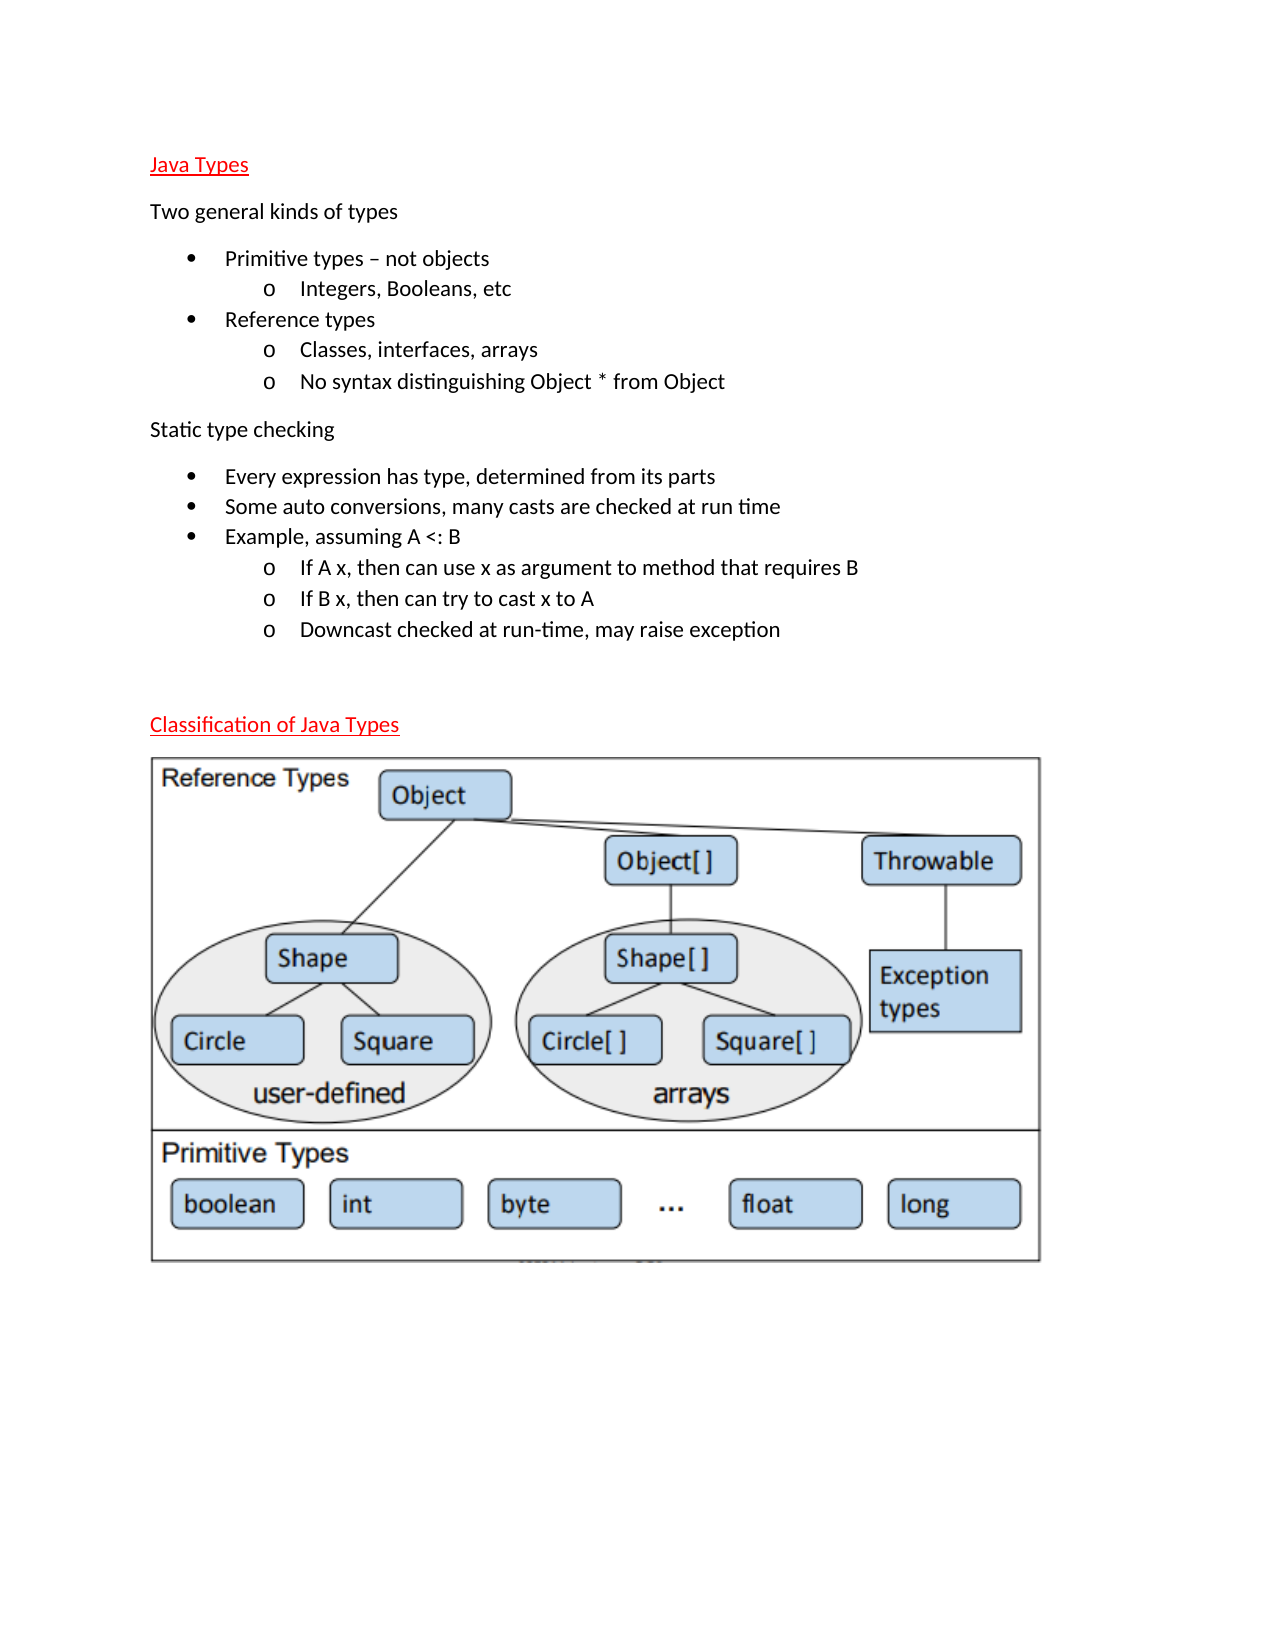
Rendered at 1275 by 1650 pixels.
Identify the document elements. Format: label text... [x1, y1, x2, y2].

text Static type checking [150, 415, 1125, 443]
list If B x, then can try to cast x to A [262, 584, 1125, 613]
list No syntax distinguishing Object * from Object [262, 367, 1125, 396]
list Integers, Booleans, etc [262, 274, 1125, 303]
list Primitive types – not objects [187, 244, 1125, 272]
list Every expression has type, determined from its parts [187, 462, 1125, 490]
picture [150, 757, 1043, 1263]
list Reference types [187, 305, 1125, 333]
list Classes, interfaces, arrays [262, 336, 1125, 365]
list Some auto conversions, many casts are checked at run time [187, 492, 1125, 520]
list Example, assuming A <: B [187, 522, 1125, 551]
text Java Types [150, 150, 1125, 178]
list Downcast checked at run-time, may raise exception [262, 616, 1125, 645]
text Two general kinds of types [150, 197, 1125, 225]
text Classification of Java Types [150, 711, 1125, 739]
list If A x, then can use x as argument to method that requires B [262, 553, 1125, 582]
